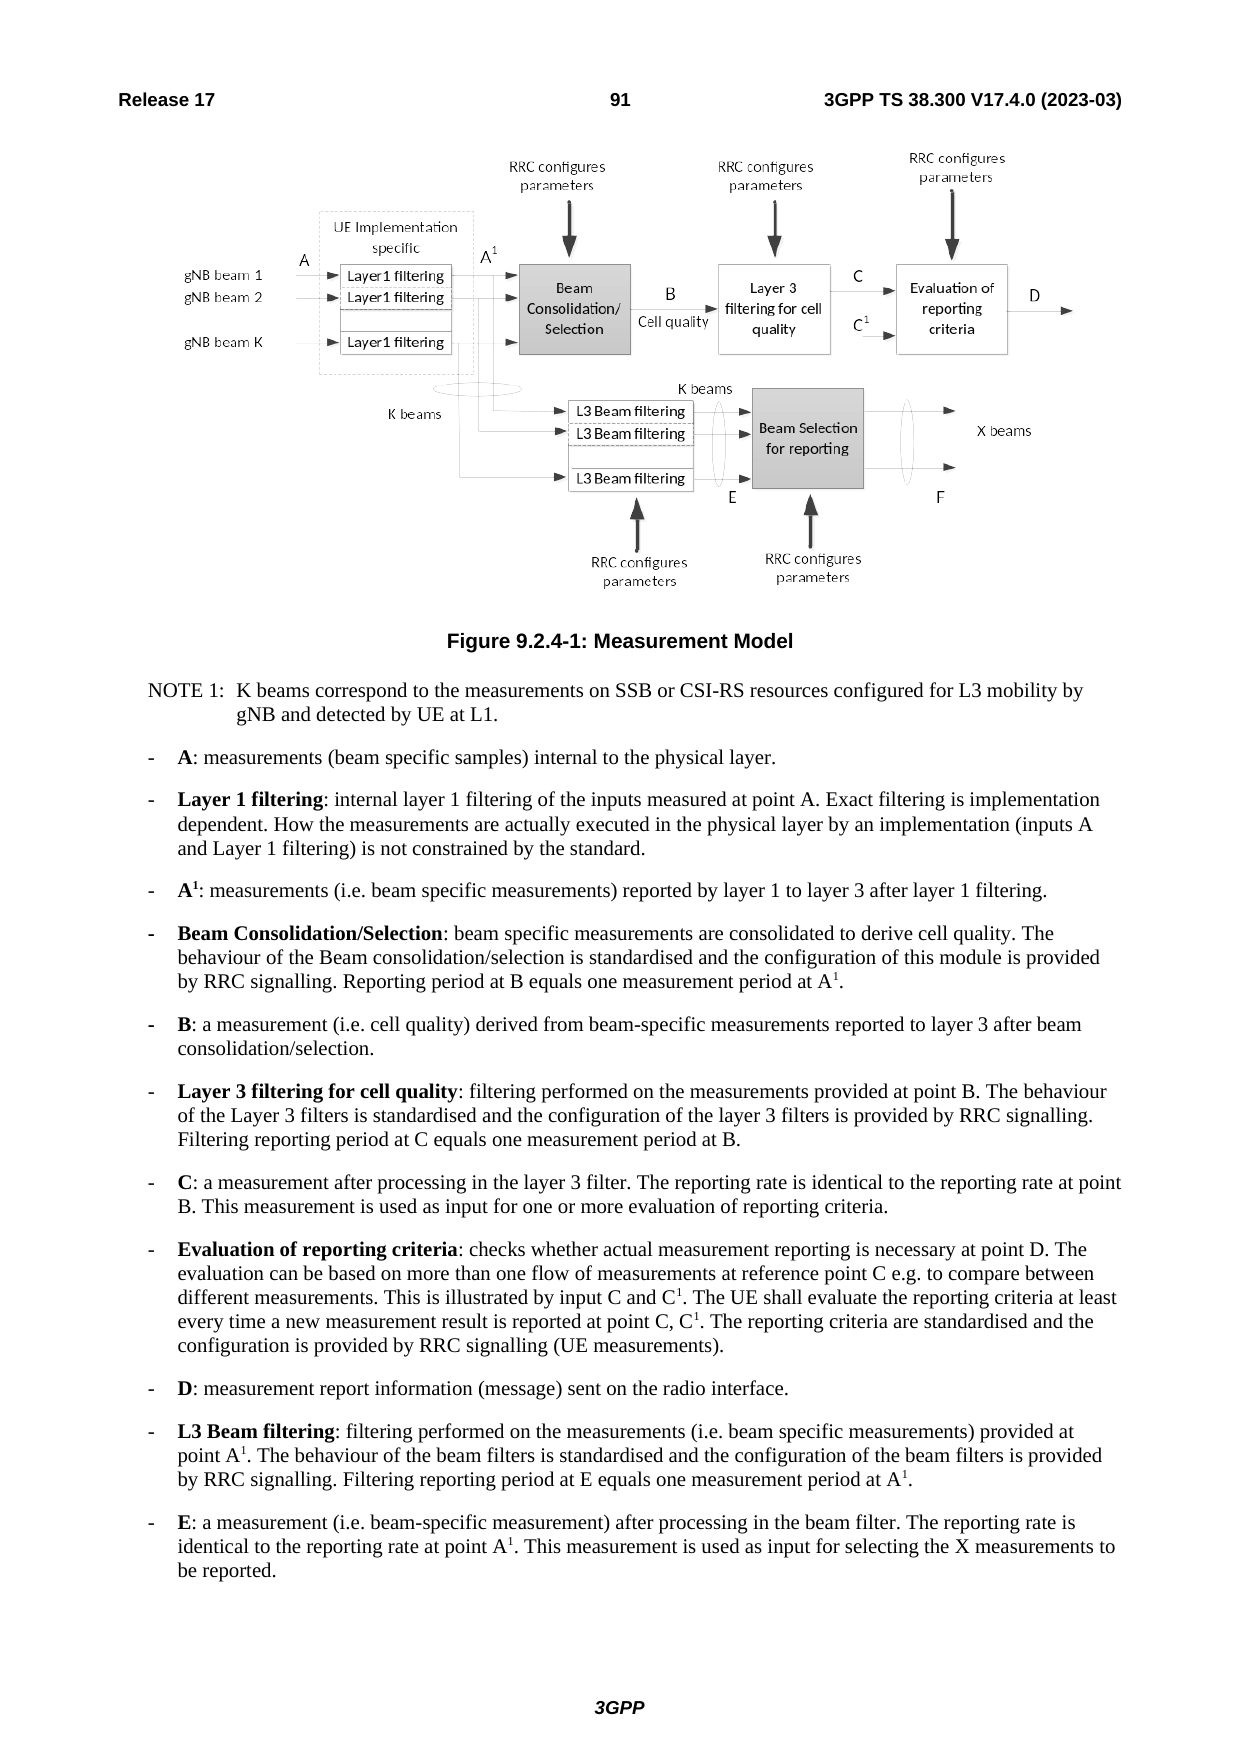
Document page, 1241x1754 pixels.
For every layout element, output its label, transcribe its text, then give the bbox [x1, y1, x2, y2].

text - Layer 3 filtering for cell quality: filtering performed on the measurements provided at point B. The behaviour of the Layer 3 filters is standardised and the configuration of the layer 3 filters is provided by RRC signalling. Filtering reporting period at C equals one measurement period at B. [148, 1079, 1122, 1151]
text - D: measurement report information (message) sent on the radio interface. [148, 1376, 1122, 1400]
text - A: measurements (beam specific samples) internal to the physical layer. [148, 744, 1122, 769]
text - Evaluation of reporting criteria: checks whether actual measurement reporting is necessary at point D. The evaluation can be based on more than one flow of measurements at reference point C e.g. to compare between different measurements. This is illustrated by input C and C1. The UE shall evaluate the reporting criteria at least every time a new measurement result is reported at point C, C1. The reporting criteria are standardised and the configuration is provided by RRC signalling (UE measurements). [148, 1237, 1122, 1357]
text - Layer 1 filtering: internal layer 1 filtering of the inputs measured at point A. Exact filtering is implementation dependent. How the measurements are actually executed in the physical layer by an implementation (inputs A and Layer 1 filtering) is not constrained by the standard. [148, 787, 1122, 859]
text Figure 9.2.4-1: Measurement Model [118, 629, 1122, 653]
text NOTE 1: K beams correspond to the measurements on SSB or CSI-RS resources configured for L3 mobility by gNB and detected by UE at L1. [148, 678, 1122, 726]
text - L3 Beam filtering: filtering performed on the measurements (i.e. beam specific measurements) provided at point A1. The behaviour of the beam filters is standardised and the configuration of the beam filters is provided by RRC signalling. Filtering reporting period at E equals one measurement period at A1. [148, 1419, 1122, 1491]
text - C: a measurement after processing in the layer 3 filter. The reporting rate is identical to the reporting rate at point B. This measurement is used as input for one or more evaluation of reporting criteria. [148, 1170, 1122, 1218]
text - B: a measurement (i.e. cell quality) derived from beam-specific measurements reported to layer 3 after beam consolidation/selection. [148, 1012, 1122, 1060]
text - Beam Consolidation/Selection: beam specific measurements are consolidated to derive cell quality. The behaviour of the Beam consolidation/selection is standardised and the configuration of this module is provided by RRC signalling. Reporting period at B equals one measurement period at A1. [148, 921, 1122, 993]
text - E: a measurement (i.e. beam-specific measurement) after processing in the beam filter. The reporting rate is identical to the reporting rate at point A1. This measurement is used as input for selecting the X measurements to be reported. [148, 1509, 1122, 1582]
text - A1: measurements (i.e. beam specific measurements) reported by layer 1 to layer 3 after layer 1 filtering. [148, 878, 1122, 902]
